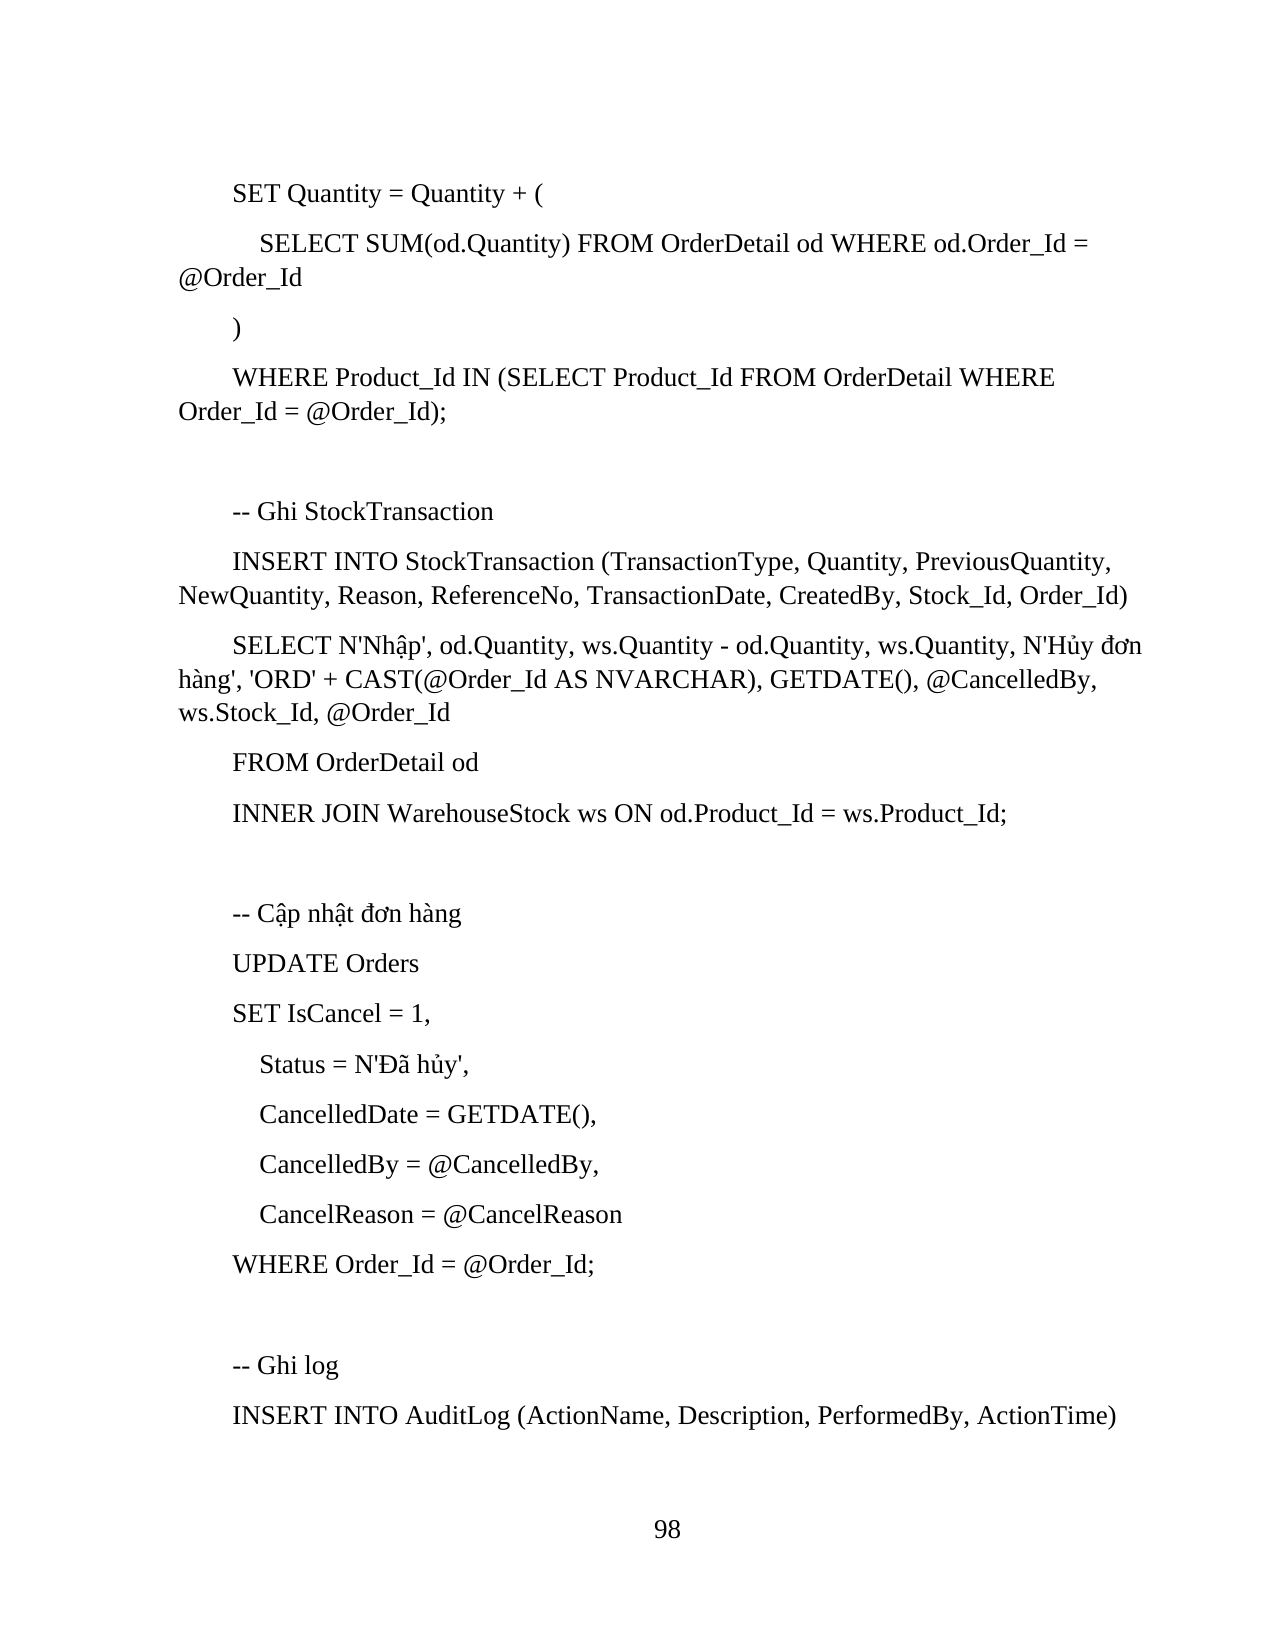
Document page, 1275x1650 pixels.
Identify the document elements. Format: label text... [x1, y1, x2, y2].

text -- Ghi log [178, 1349, 1157, 1380]
text -- Cập nhật đơn hàng [178, 897, 1157, 928]
text FROM OrderDetail od [178, 747, 1157, 778]
text -- Ghi StockTransaction [178, 495, 1157, 526]
text INSERT INTO StockTransaction (TransactionType, Quantity, PreviousQuantity, NewQuantity, Reason, ReferenceNo, TransactionDate, CreatedBy, Stock_Id, Order_Id) [178, 546, 1157, 610]
text CancelledDate = GETDATE(), [178, 1098, 1157, 1129]
text ) [178, 311, 1157, 342]
text CancelReason = @CancelReason [178, 1198, 1157, 1229]
text INNER JOIN WarehouseStock ws ON od.Product_Id = ws.Product_Id; [178, 797, 1157, 828]
text UPDATE Orders [178, 947, 1157, 978]
text Status = N'Đã hủy', [178, 1048, 1157, 1079]
text CancelledBy = @CancelledBy, [178, 1148, 1157, 1179]
text SELECT SUM(od.Quantity) FROM OrderDetail od WHERE od.Order_Id = @Order_Id [178, 227, 1157, 292]
text INSERT INTO AuditLog (ActionName, Description, PerformedBy, ActionTime) [178, 1399, 1157, 1430]
text WHERE Order_Id = @Order_Id; [178, 1249, 1157, 1280]
text SET IsCancel = 1, [178, 998, 1157, 1029]
text SELECT N'Nhập', od.Quantity, ws.Quantity - od.Quantity, ws.Quantity, N'Hủy đơn hàng', 'ORD' + CAST(@Order_Id AS NVARCHAR), GETDATE(), @CancelledBy, ws.Stock_Id, @Order_Id [178, 629, 1157, 727]
text SET Quantity = Quantity + ( [178, 177, 1157, 208]
text WHERE Product_Id IN (SELECT Product_Id FROM OrderDetail WHERE Order_Id = @Order_Id); [178, 361, 1157, 426]
